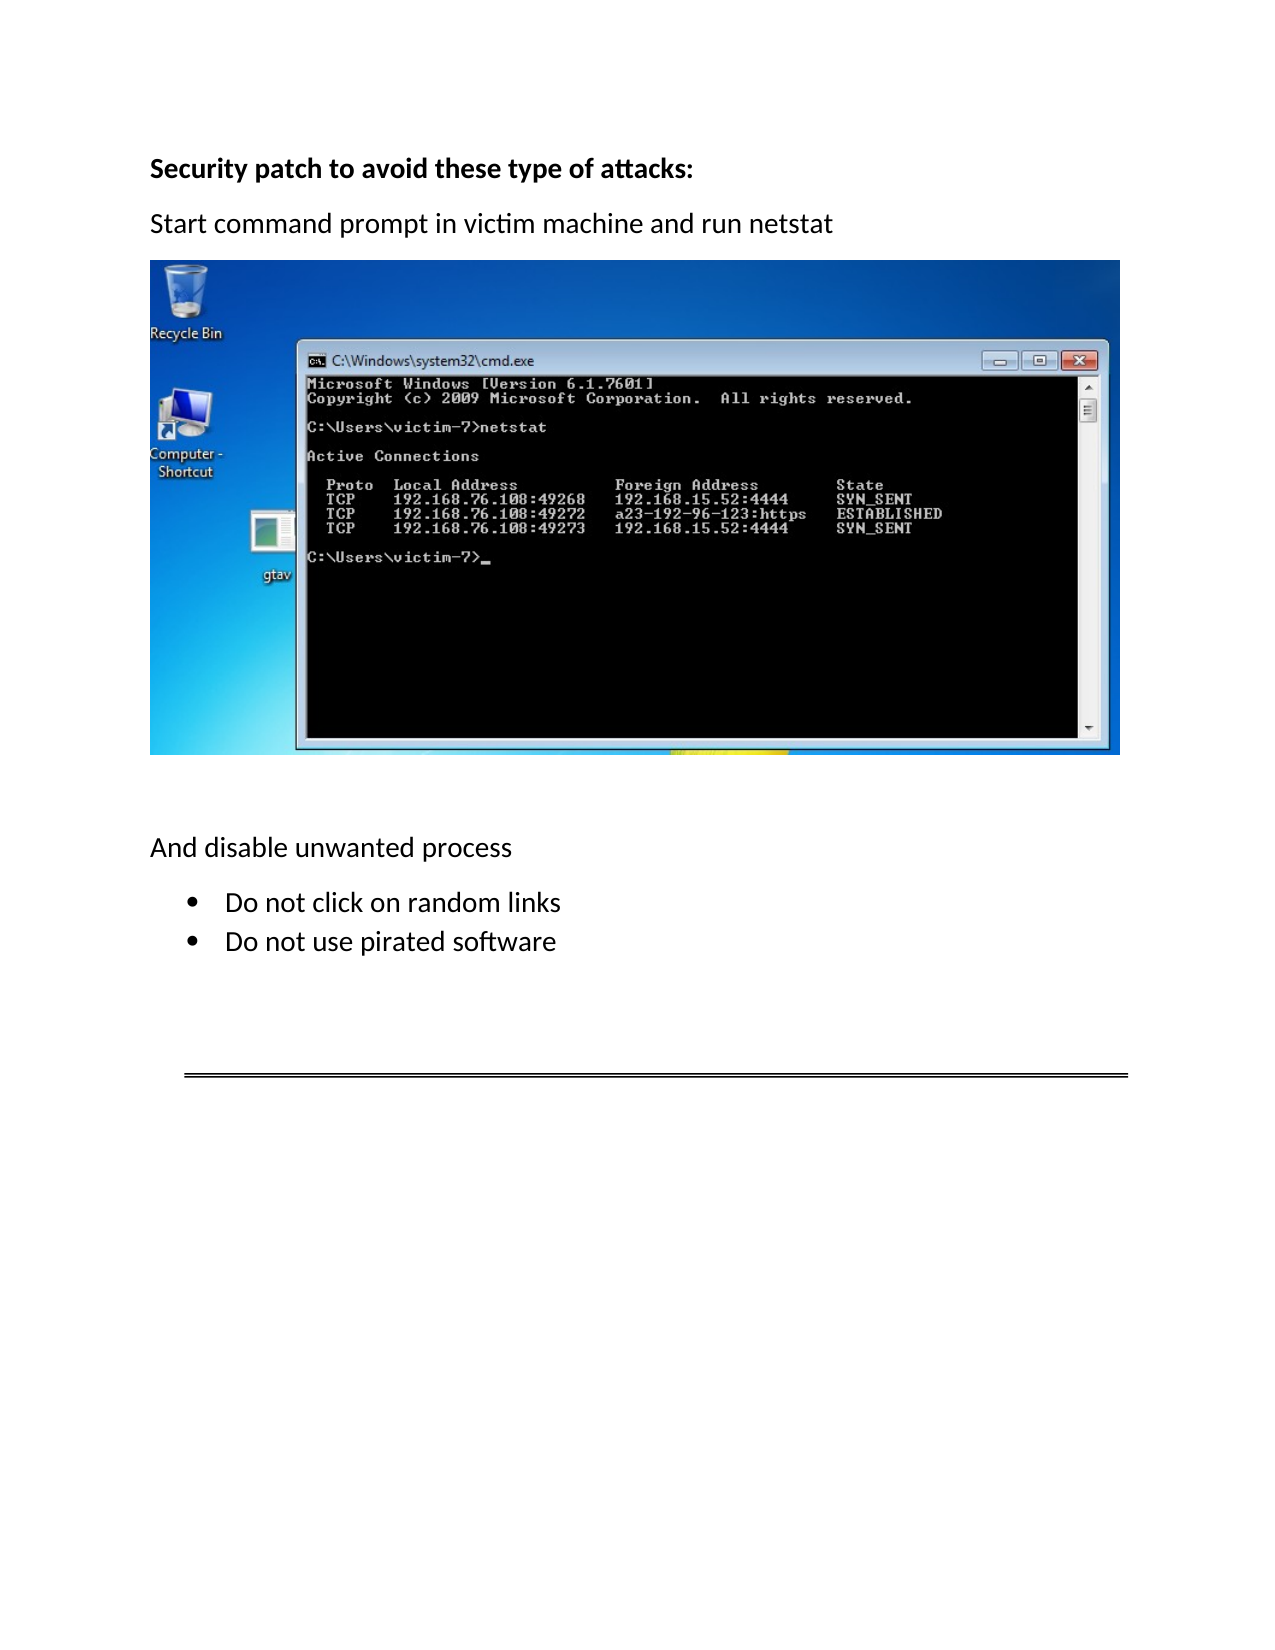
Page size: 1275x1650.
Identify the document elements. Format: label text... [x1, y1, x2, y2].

text Start command prompt in victim machine and run netstat [150, 205, 1258, 241]
text And disable unwanted process [150, 829, 1258, 865]
picture [150, 260, 1120, 755]
list Do not use pirated software [187, 923, 1258, 958]
text Security patch to avoid these type of attacks: [150, 150, 1258, 186]
list Do not click on random links [187, 884, 1258, 920]
